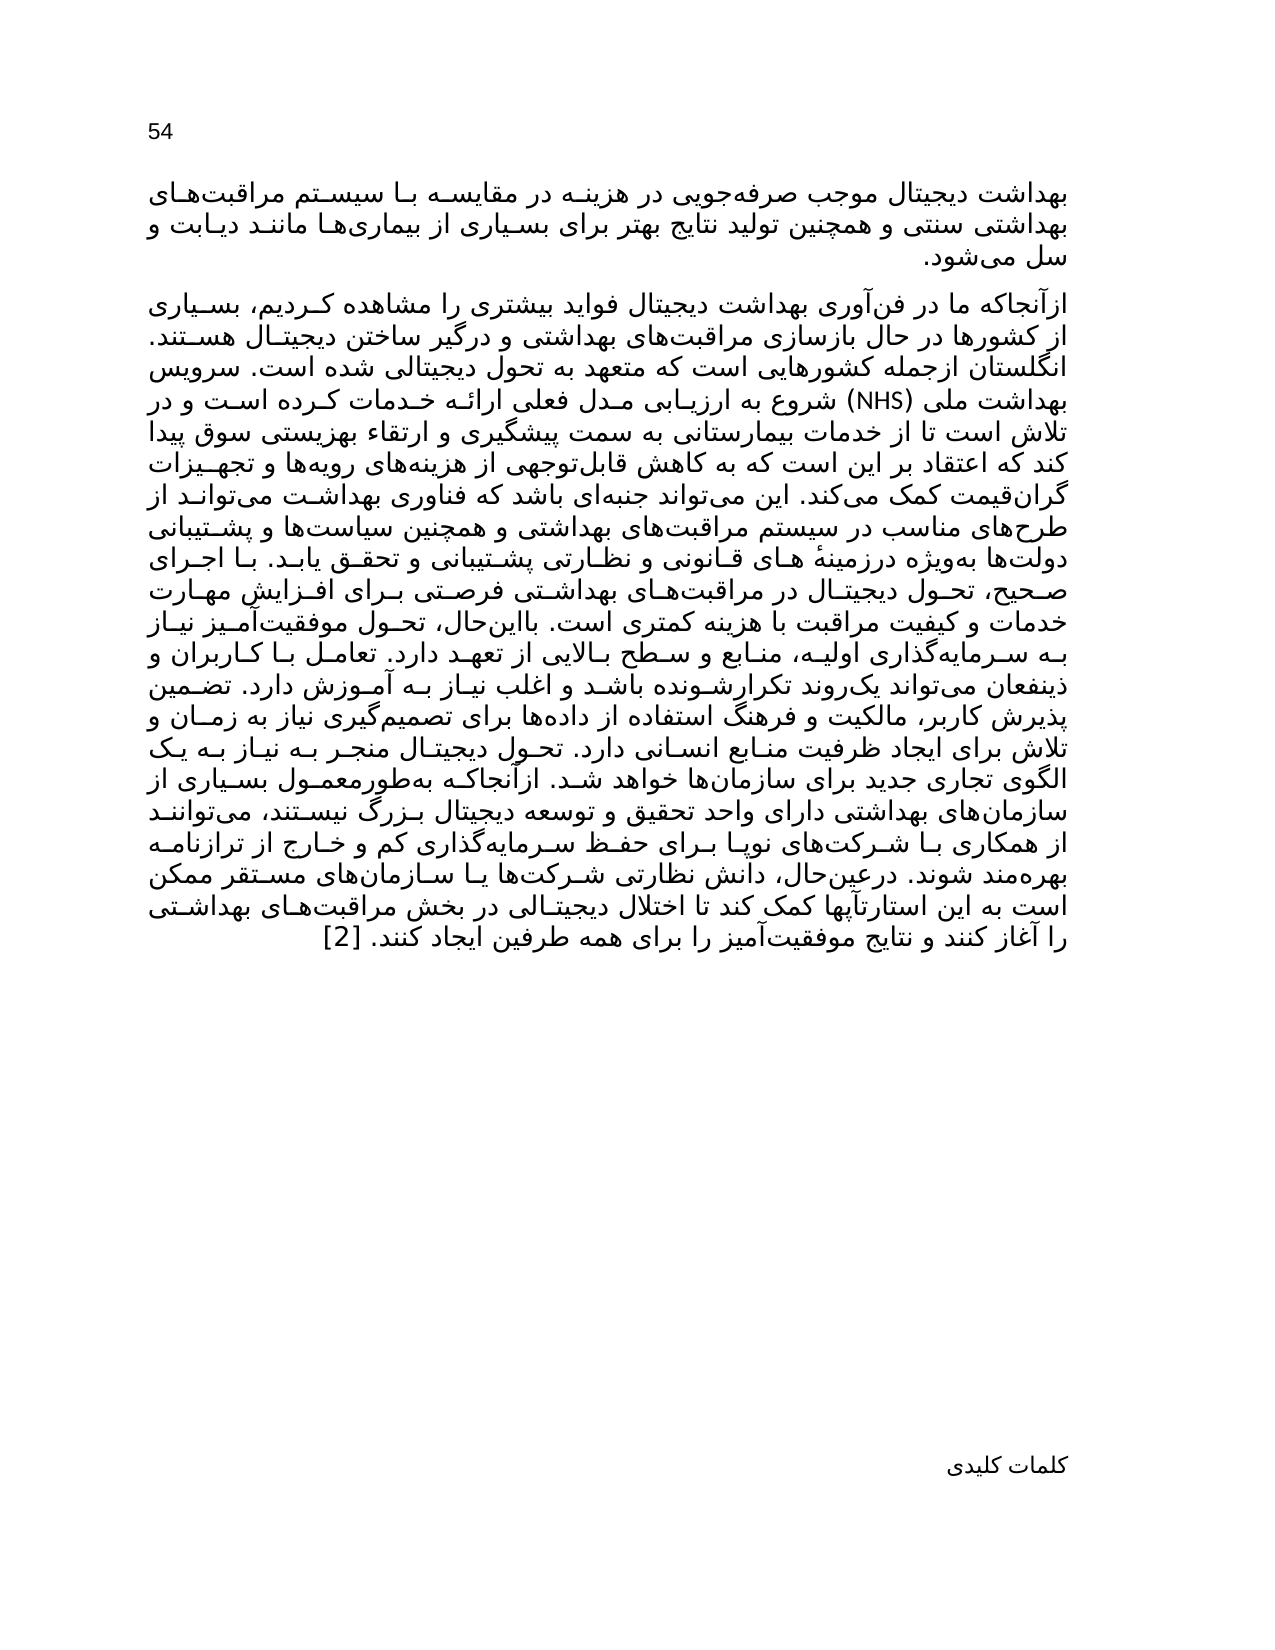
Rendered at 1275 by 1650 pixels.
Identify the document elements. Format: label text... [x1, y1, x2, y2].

text ازآنجاکه ما در فن‌آوری بهداشت دیجیتال فواید بیشتری را مشاهده کردیم، بسیاری از کشورها در حال بازسازی مراقبت‌های بهداشتی و درگیر ساختن دیجیتال هستند. انگلستان ازجمله کشورهایی است که متعهد به تحول دیجیتالی شده است. سرویس بهداشت ملی (NHS) شروع به ارزیابی مدل فعلی ارائه خدمات کرده است و در تلاش است تا از خدمات بیمارستانی به سمت پیشگیری و ارتقاء بهزیستی سوق پیدا کند که اعتقاد بر این است که به کاهش قابل‌توجهی از هزینه‌های رویه‌ها و تجهیزات گران‌قیمت کمک می‌کند. این می‌تواند جنبه‌ای باشد که فناوری بهداشت می‌تواند از طرح‌های مناسب در سیستم مراقبت‌های بهداشتی و همچنین سیاست‌ها و پشتیبانی دولت‌ها به‌ویژه درزمینهٔ های قانونی و نظارتی پشتیبانی و تحقق یابد. با اجرای صحیح، تحول دیجیتال در مراقبت‌های بهداشتی فرصتی برای افزایش مهارت خدمات و کیفیت مراقبت با هزینه کمتری است. بااین‌حال، تحول موفقیت‌آمیز نیاز به سرمایه‌گذاری اولیه، منابع و سطح بالایی از تعهد دارد. تعامل با کاربران و ذینفعان می‌تواند یک‌روند تکرارشونده باشد و اغلب نیاز به آموزش دارد. تضمین پذیرش کاربر، مالکیت و فرهنگ استفاده از داده‌ها برای تصمیم‌گیری نیاز به زمان و تلاش برای ایجاد ظرفیت منابع انسانی دارد. تحول دیجیتال منجر به نیاز به یک الگوی تجاری جدید برای سازمان‌ها خواهد شد. ازآنجاکه به‌طورمعمول بسیاری از سازمان‌های بهداشتی دارای واحد تحقیق و توسعه دیجیتال بزرگ نیستند، می‌توانند از همکاری با شرکت‌های نوپا برای حفظ سرمایه‌گذاری کم و خارج از ترازنامه بهره‌مند شوند. درعین‌حال، دانش نظارتی شرکت‌ها یا سازمان‌های مستقر ممکن است به این استارتآپها کمک کند تا اختلال دیجیتالی در بخش مراقبت‌های بهداشتی را آغاز کنند و نتایج موفقیت‌آمیز را برای همه طرفین ایجاد کنند. [2] [148, 288, 1068, 953]
text کلمات کلیدی [148, 1452, 1068, 1478]
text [148, 177, 1068, 272]
